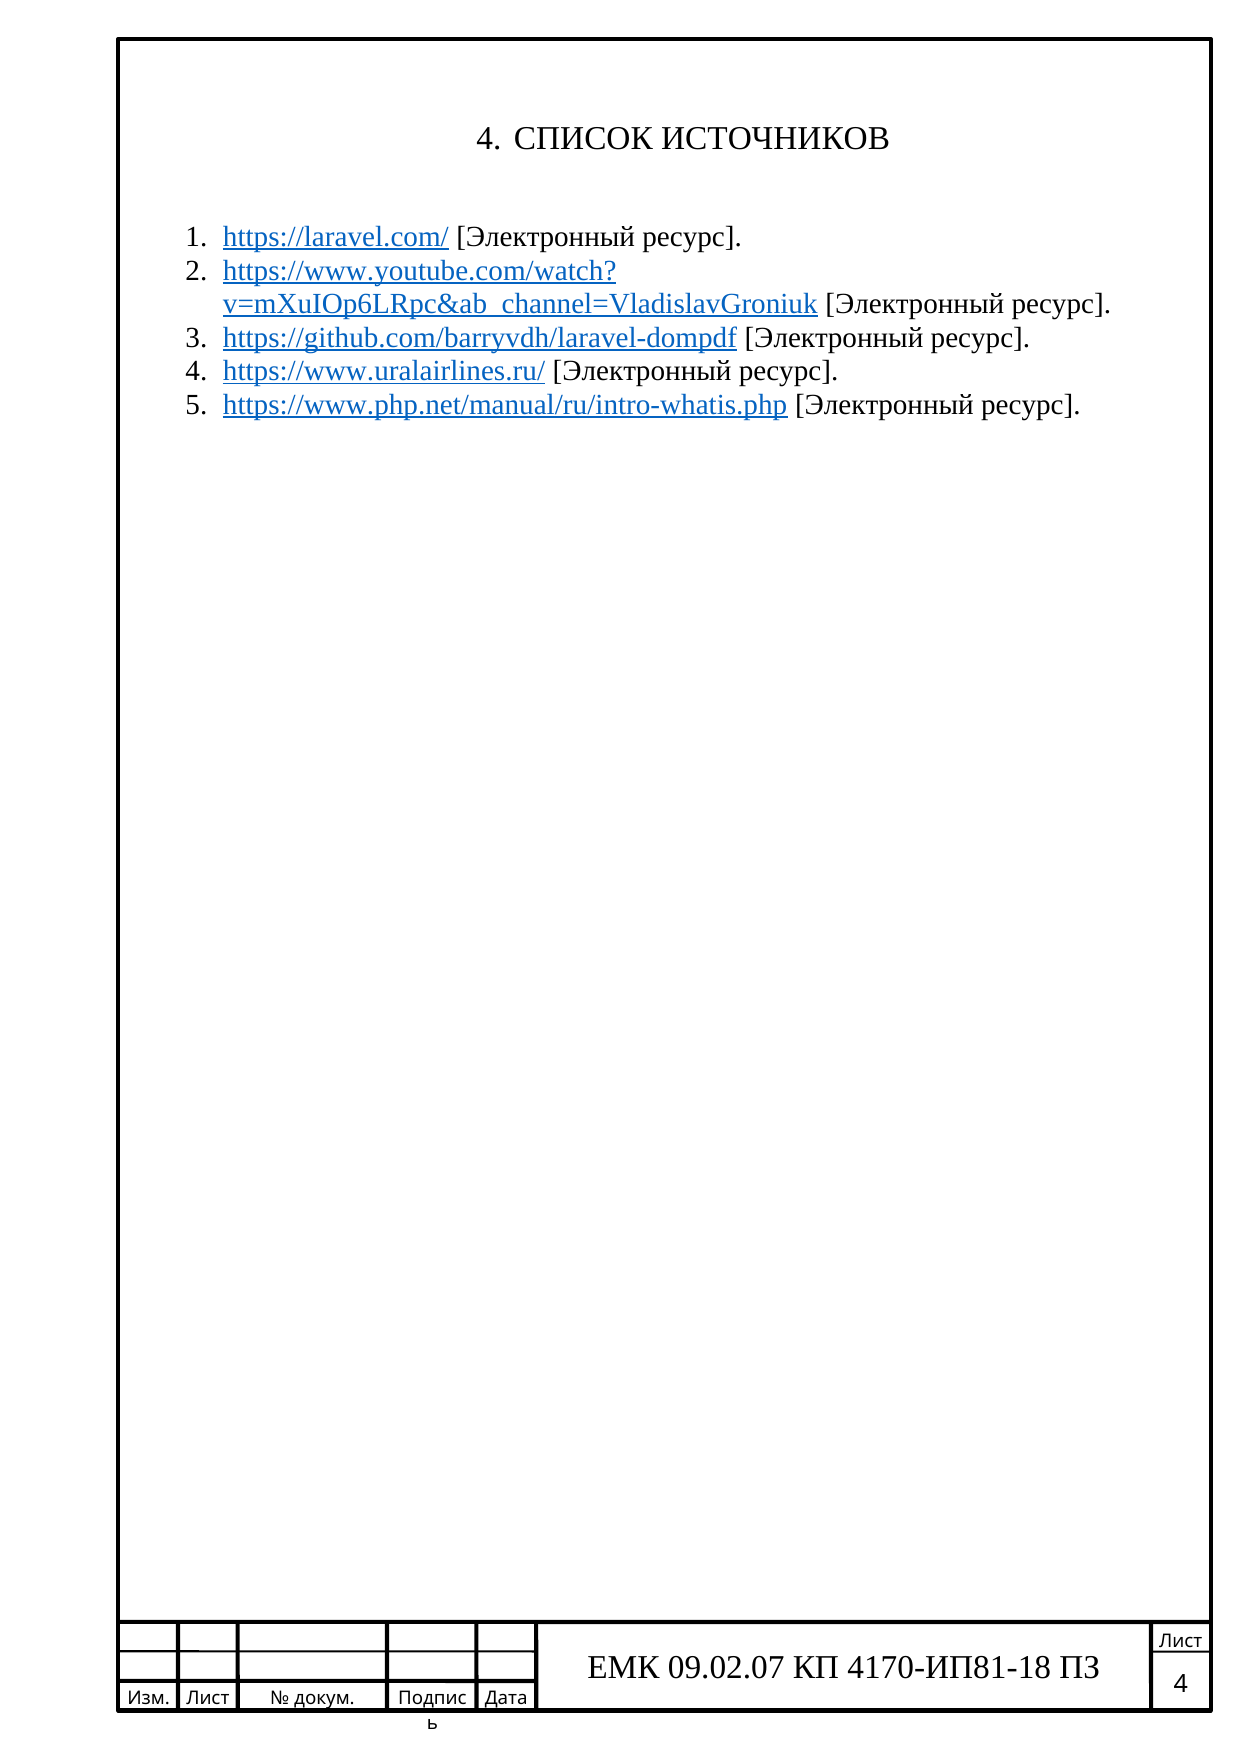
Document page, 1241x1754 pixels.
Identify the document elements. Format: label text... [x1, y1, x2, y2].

list https://www.php.net/manual/ru/intro-whatis.php [Электронный ресурс]. [185, 387, 1181, 421]
list https://laravel.com/ [Электронный ресурс]. [185, 219, 1181, 253]
list https://github.com/barryvdh/laravel-dompdf [Электронный ресурс]. [185, 320, 1181, 353]
list https://www.uralairlines.ru/ [Электронный ресурс]. [185, 353, 1181, 387]
list СПИСОК ИСТОЧНИКОВ [185, 118, 1181, 156]
list https://www.youtube.com/watch?v=mXuIOp6LRpc&ab_channel=VladislavGroniuk [Электронный ресурс]. [185, 253, 1181, 320]
